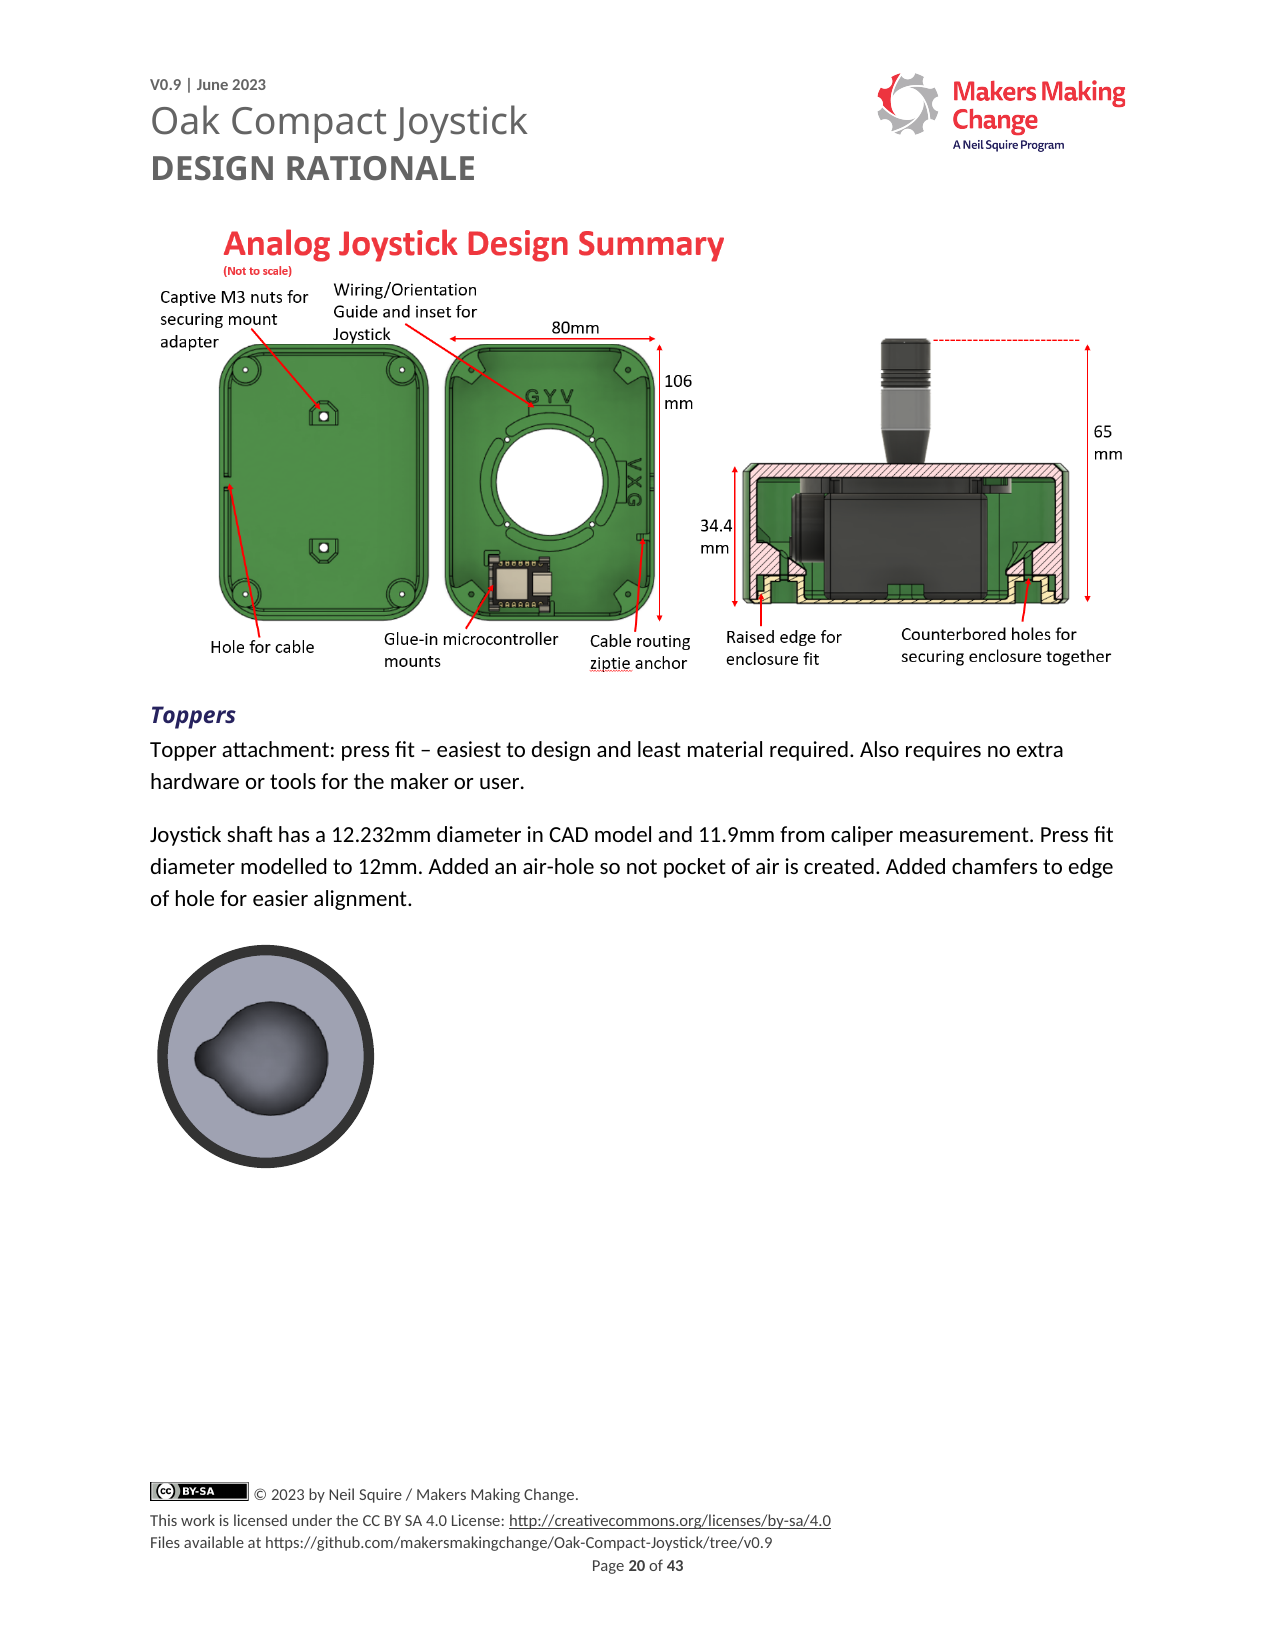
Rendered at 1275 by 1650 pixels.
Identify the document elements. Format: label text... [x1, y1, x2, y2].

subtitle Toppers [150, 699, 1125, 730]
picture [150, 1482, 249, 1501]
text Joystick shaft has a 12.232mm diameter in CAD model and 11.9mm from caliper measurement. Press fit diameter modelled to 12mm. Added an air-hole so not pocket of air is created. Added chamfers to edge of hole for easier alignment. [150, 820, 1125, 913]
picture [168, 956, 363, 1157]
picture [877, 73, 1125, 152]
text Topper attachment: press fit – easiest to design and least material required. Also requires no extra hardware or tools for the maker or user. [150, 735, 1125, 795]
picture [150, 218, 1125, 674]
